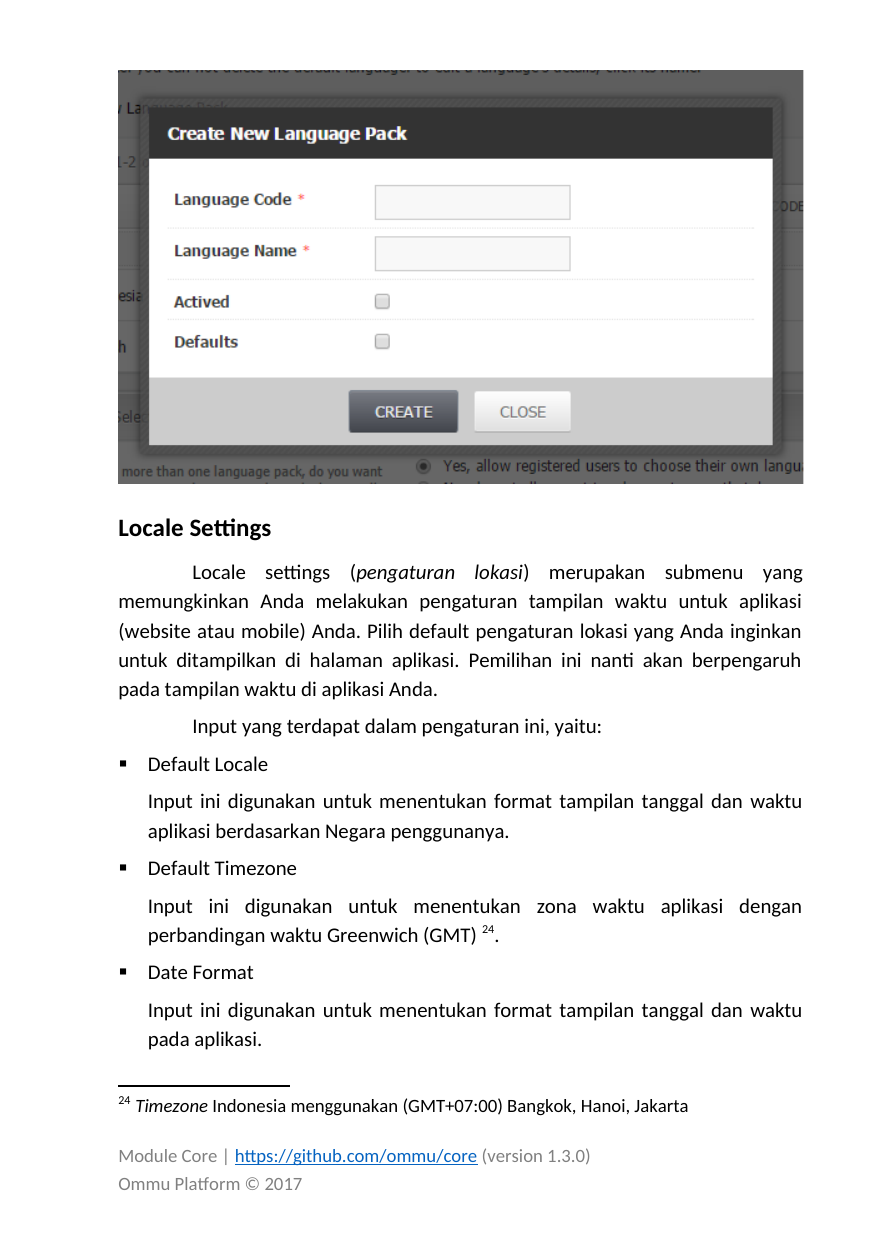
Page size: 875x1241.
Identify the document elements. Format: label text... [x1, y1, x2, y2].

text Input ini digunakan untuk menentukan format tampilan tanggal dan waktu aplikasi berdasarkan Negara penggunanya. [148, 789, 803, 843]
text Input yang terdapat dalam pengaturan ini, yaitu: [118, 714, 803, 739]
list Date Format [118, 959, 803, 985]
picture [118, 70, 804, 484]
text Locale settings (pengaturan lokasi) merupakan submenu yang memungkinkan Anda melakukan pengaturan tampilan waktu untuk aplikasi (website atau mobile) Anda. Pilih default pengaturan lokasi yang Anda inginkan untuk ditampilkan di halaman aplikasi. Pemilihan ini nanti akan berpengaruh pada tampilan waktu di aplikasi Anda. [118, 559, 803, 702]
subtitle Locale Settings [118, 512, 803, 542]
list Default Locale [118, 751, 803, 777]
text Input ini digunakan untuk menentukan zona waktu aplikasi dengan perbandingan waktu Greenwich (GMT) . [148, 893, 803, 947]
list Default Timezone [118, 855, 803, 881]
text Input ini digunakan untuk menentukan format tampilan tanggal dan waktu pada aplikasi. [148, 997, 803, 1052]
